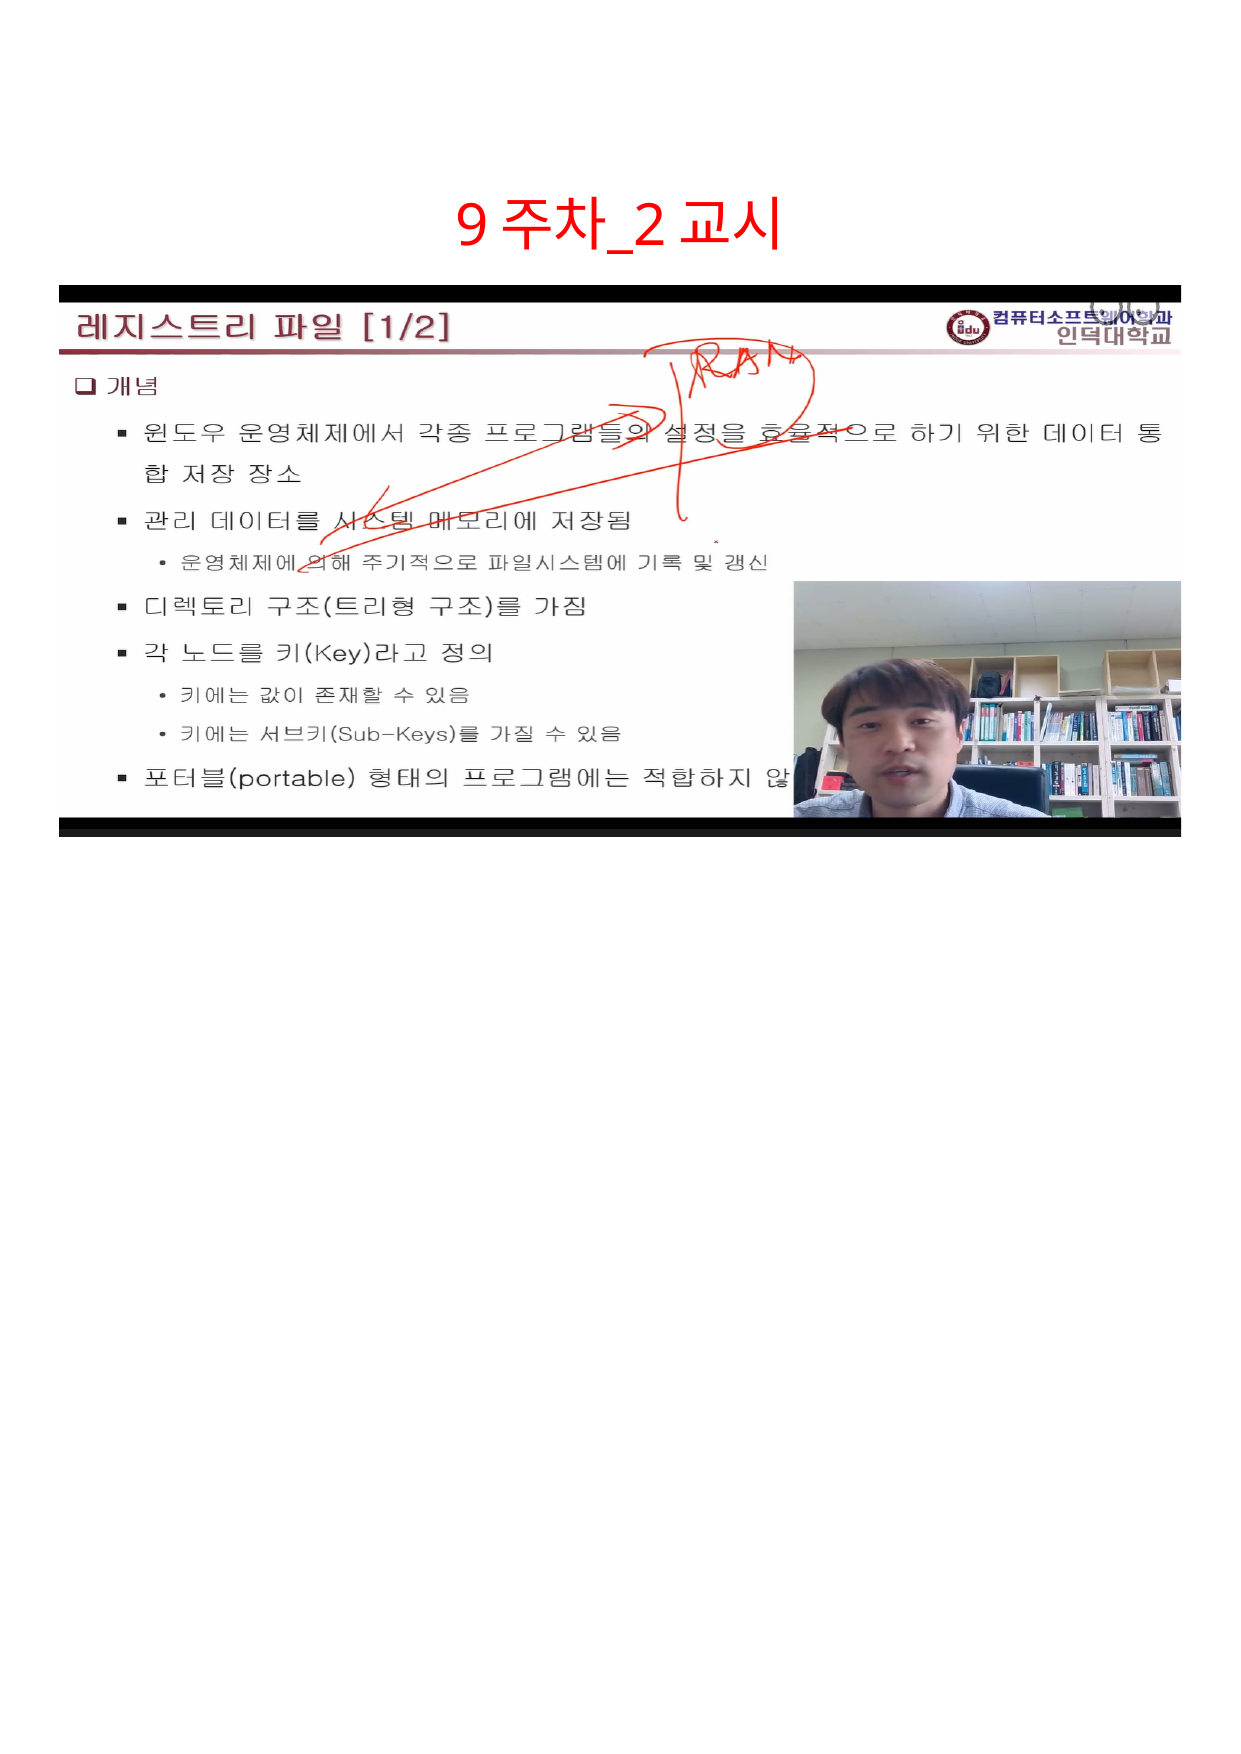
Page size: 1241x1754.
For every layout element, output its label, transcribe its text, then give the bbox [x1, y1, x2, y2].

text 9주차_2교시 [59, 177, 1181, 262]
picture [59, 285, 1182, 837]
